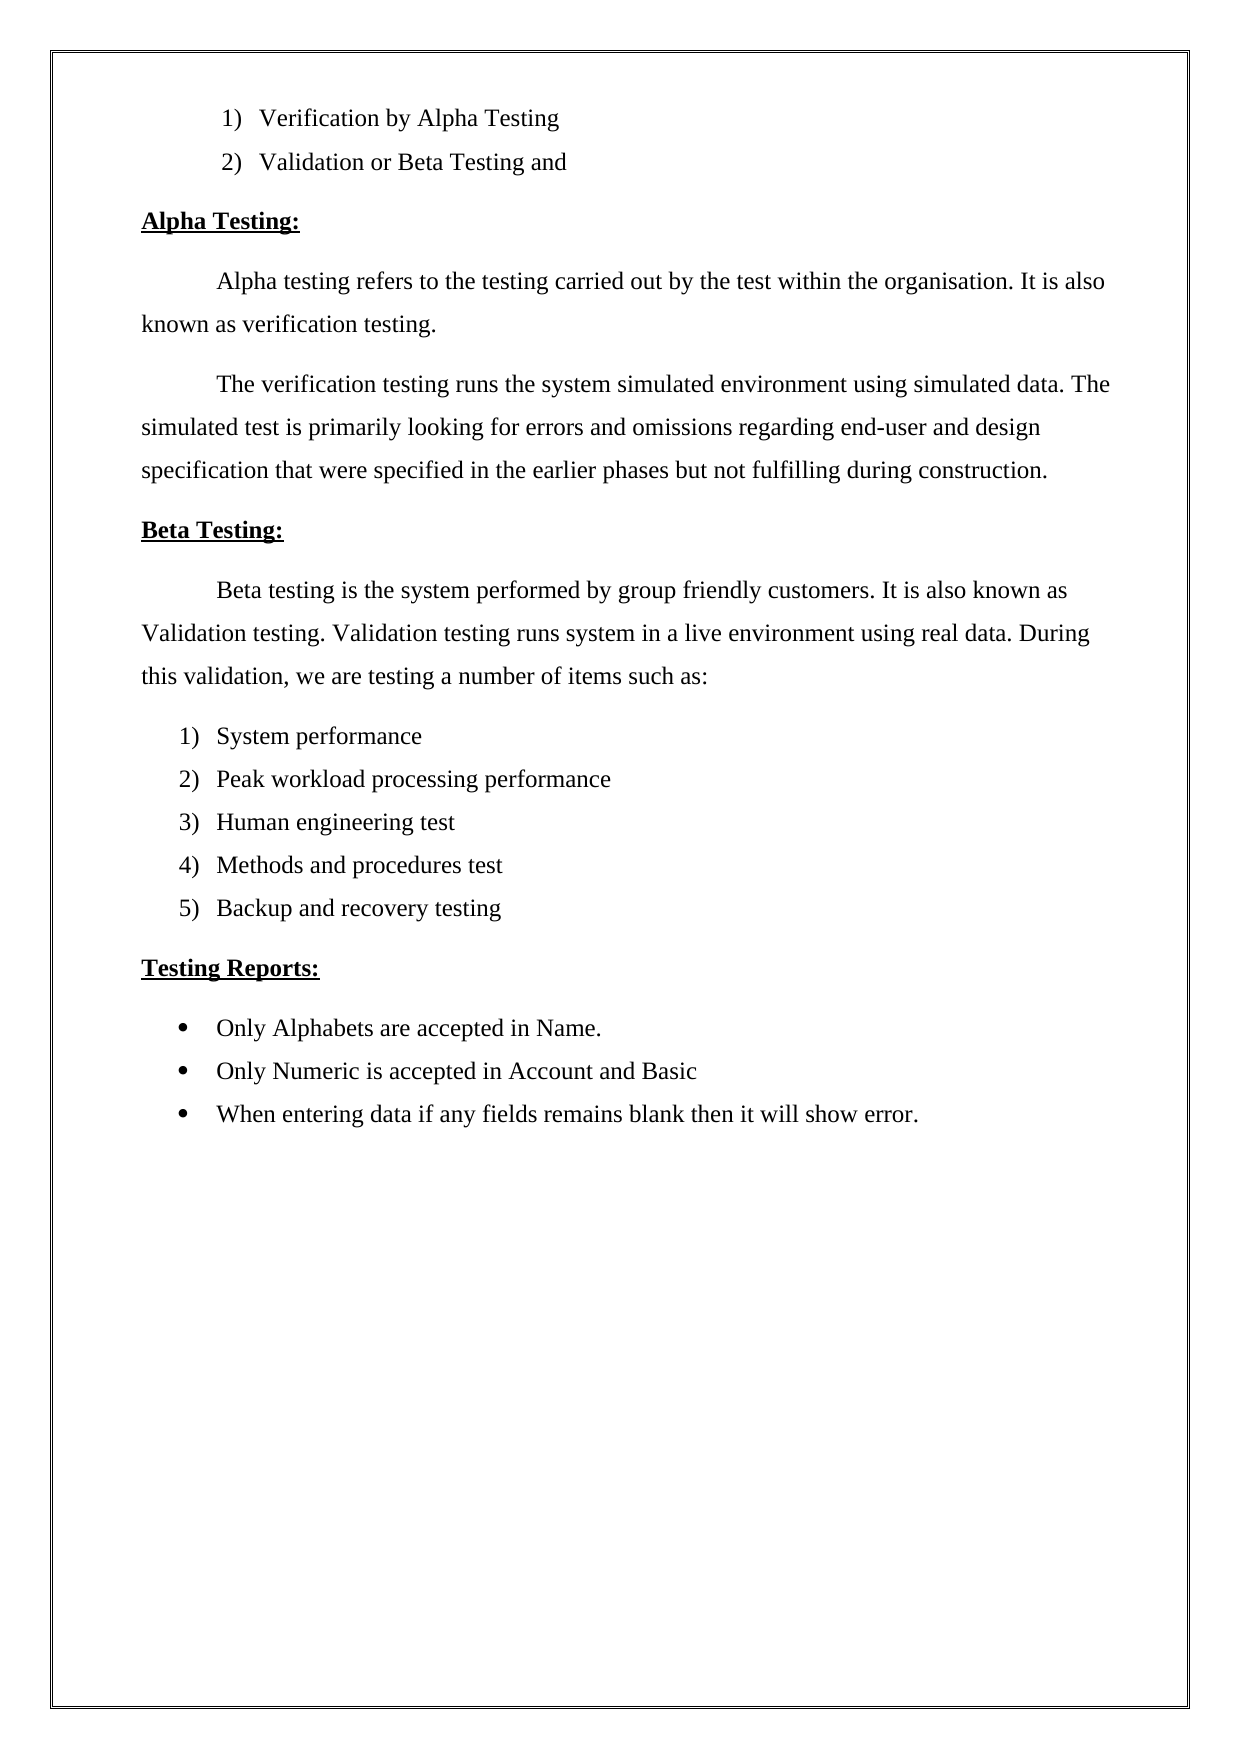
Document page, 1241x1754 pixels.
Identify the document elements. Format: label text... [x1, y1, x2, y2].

text Alpha testing refers to the testing carried out by the test within the organisation. It is also known as verification testing. [141, 266, 1116, 338]
list Verification by Alpha Testing [221, 103, 1116, 132]
list Peak workload processing performance [178, 764, 1116, 793]
list Only Numeric is accepted in Account and Basic [178, 1056, 1116, 1085]
text Alpha Testing: [141, 206, 1116, 235]
list Methods and procedures test [178, 850, 1116, 879]
list Validation or Beta Testing and [221, 147, 1116, 175]
list When entering data if any fields remains blank then it will show error. [178, 1099, 1116, 1128]
text The verification testing runs the system simulated environment using simulated data. The simulated test is primarily looking for errors and omissions regarding end-user and design specification that were specified in the earlier phases but not fulfilling during construction. [141, 369, 1116, 484]
list System performance [178, 721, 1116, 750]
list Only Alphabets are accepted in Name. [178, 1013, 1116, 1042]
text Testing Reports: [141, 953, 1116, 982]
text Beta testing is the system performed by group friendly customers. It is also known as Validation testing. Validation testing runs system in a live environment using real data. During this validation, we are testing a number of items such as: [141, 575, 1116, 690]
list Backup and recovery testing [178, 893, 1116, 922]
text Beta Testing: [141, 515, 1116, 544]
list Human engineering test [178, 807, 1116, 836]
